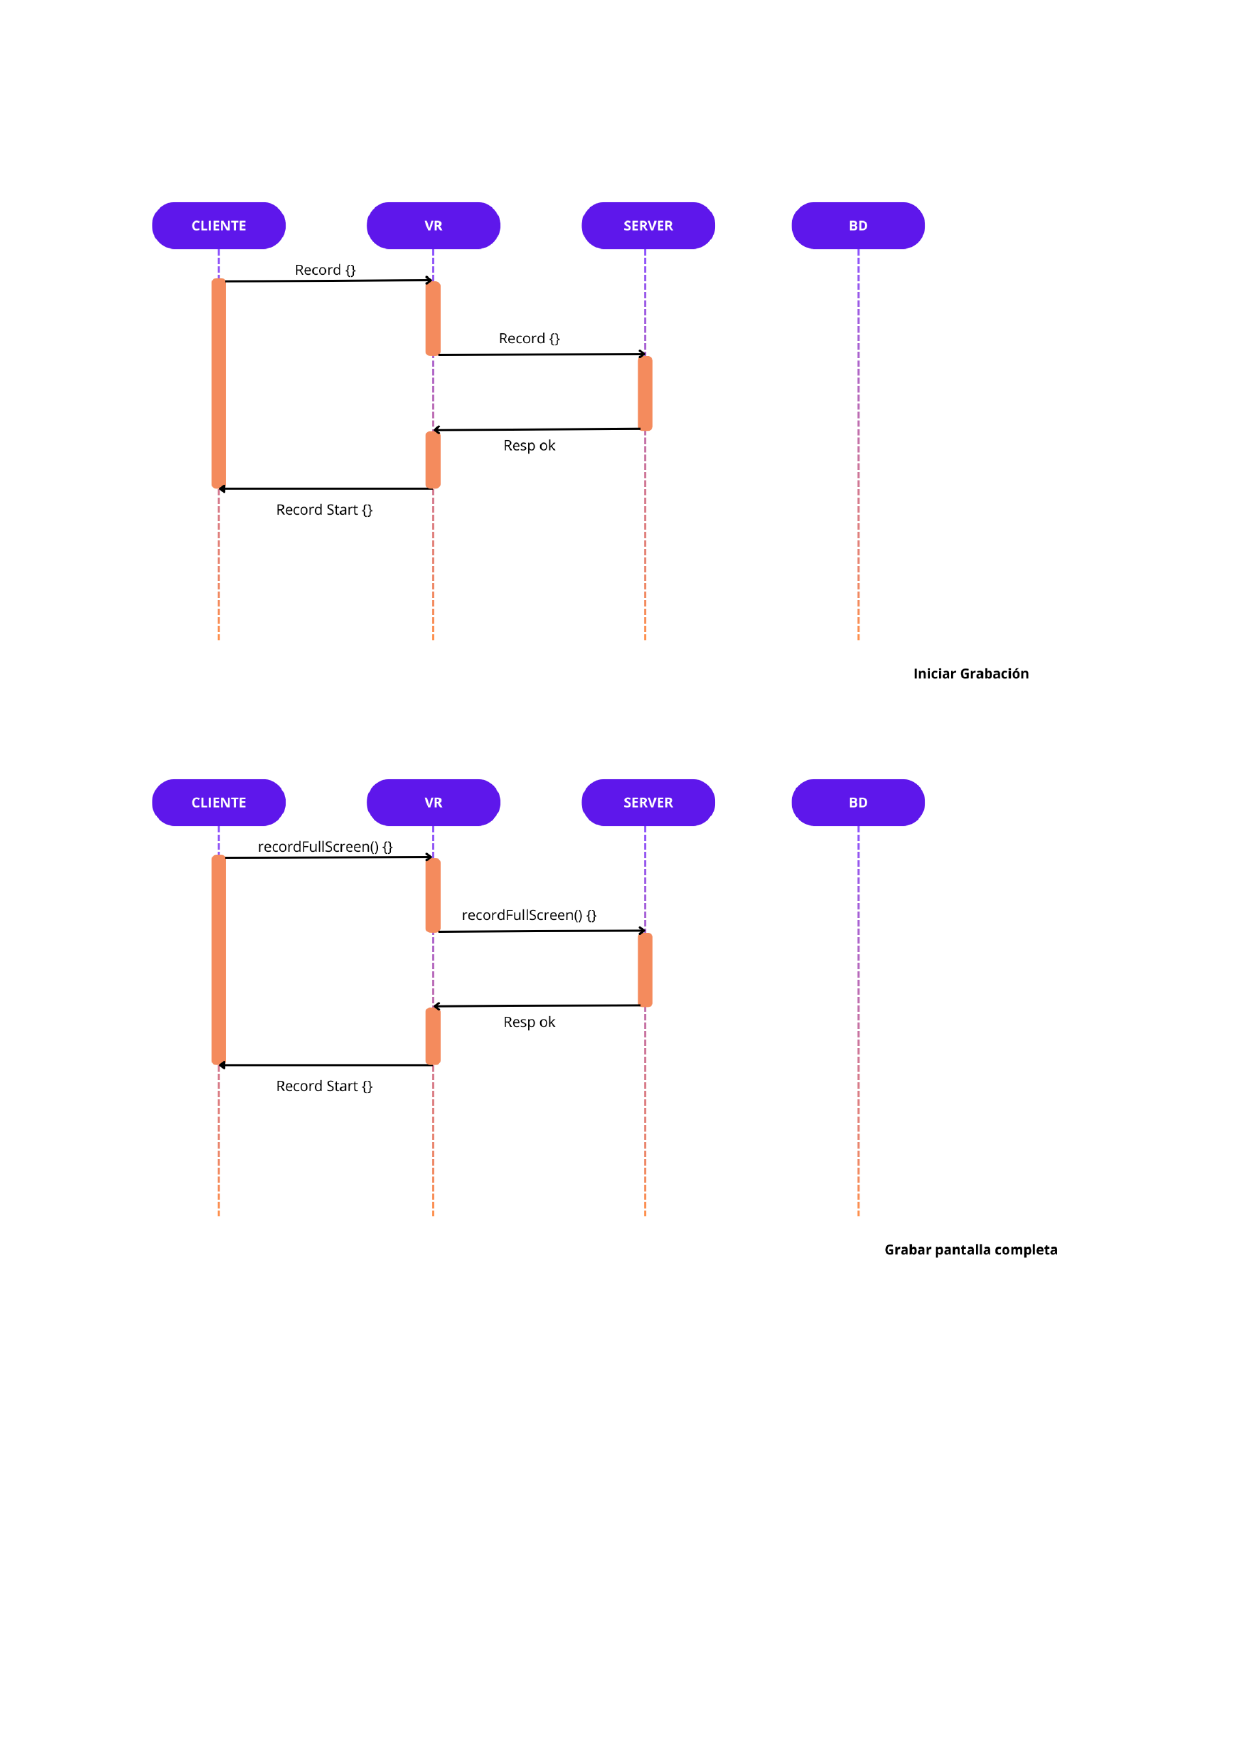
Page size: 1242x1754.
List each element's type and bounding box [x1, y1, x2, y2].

picture [127, 153, 1153, 1307]
